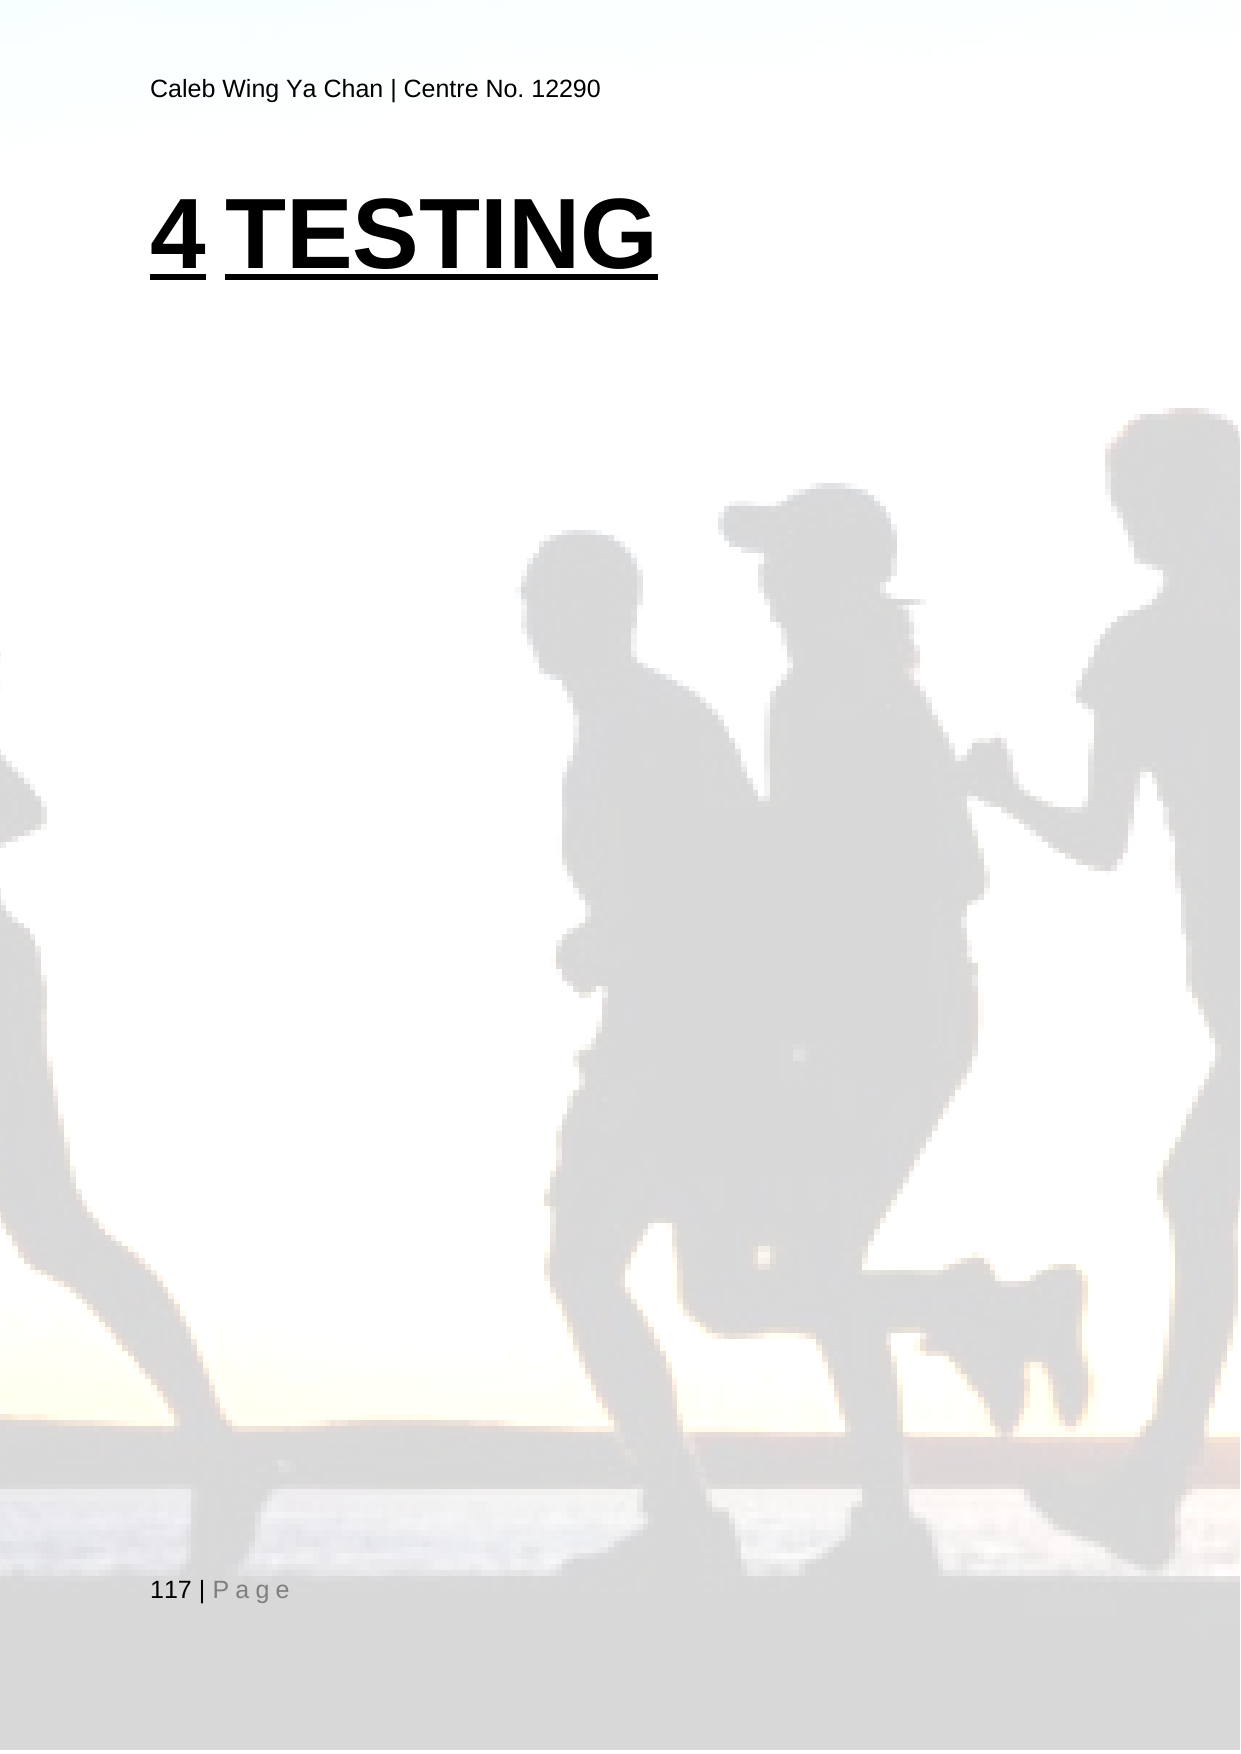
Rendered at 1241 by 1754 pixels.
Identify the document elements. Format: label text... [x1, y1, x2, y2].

subtitle TESTING [150, 175, 1090, 290]
